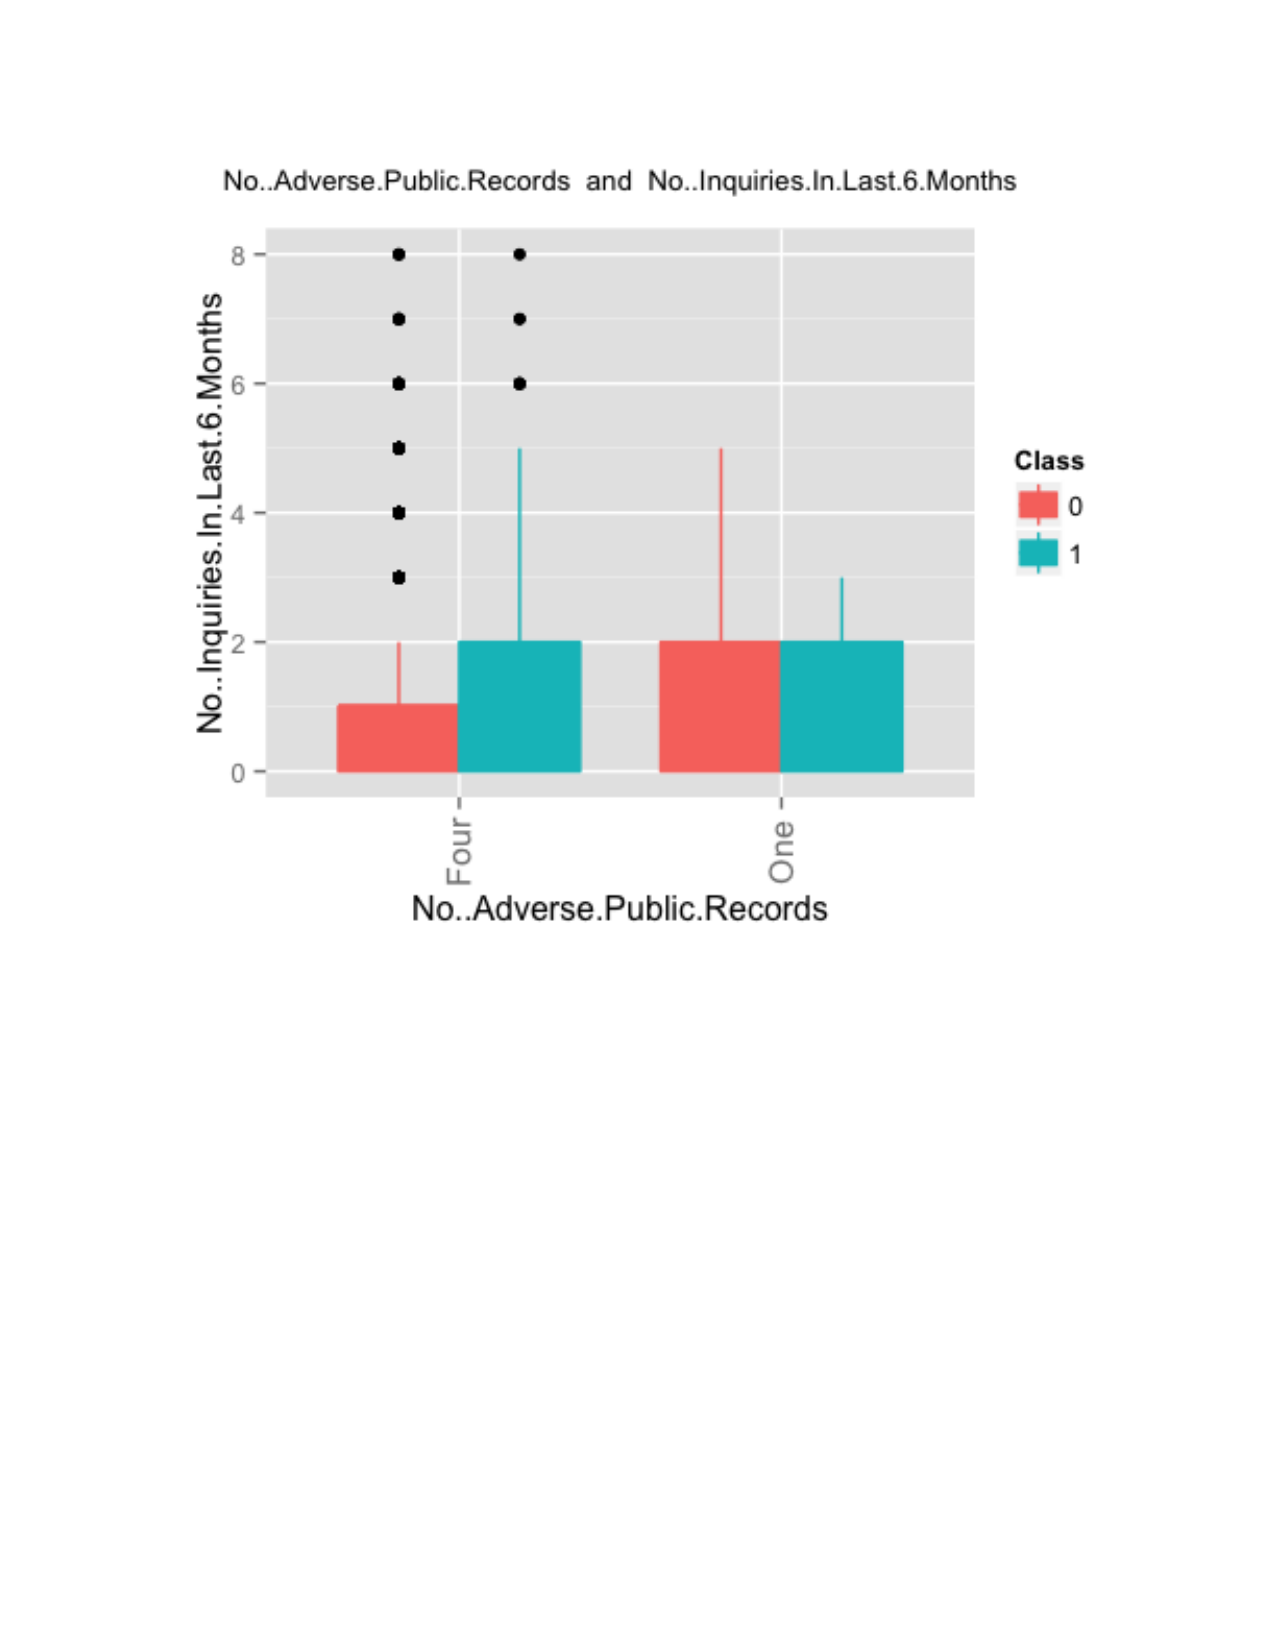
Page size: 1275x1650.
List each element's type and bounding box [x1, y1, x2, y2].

picture [168, 150, 1169, 950]
